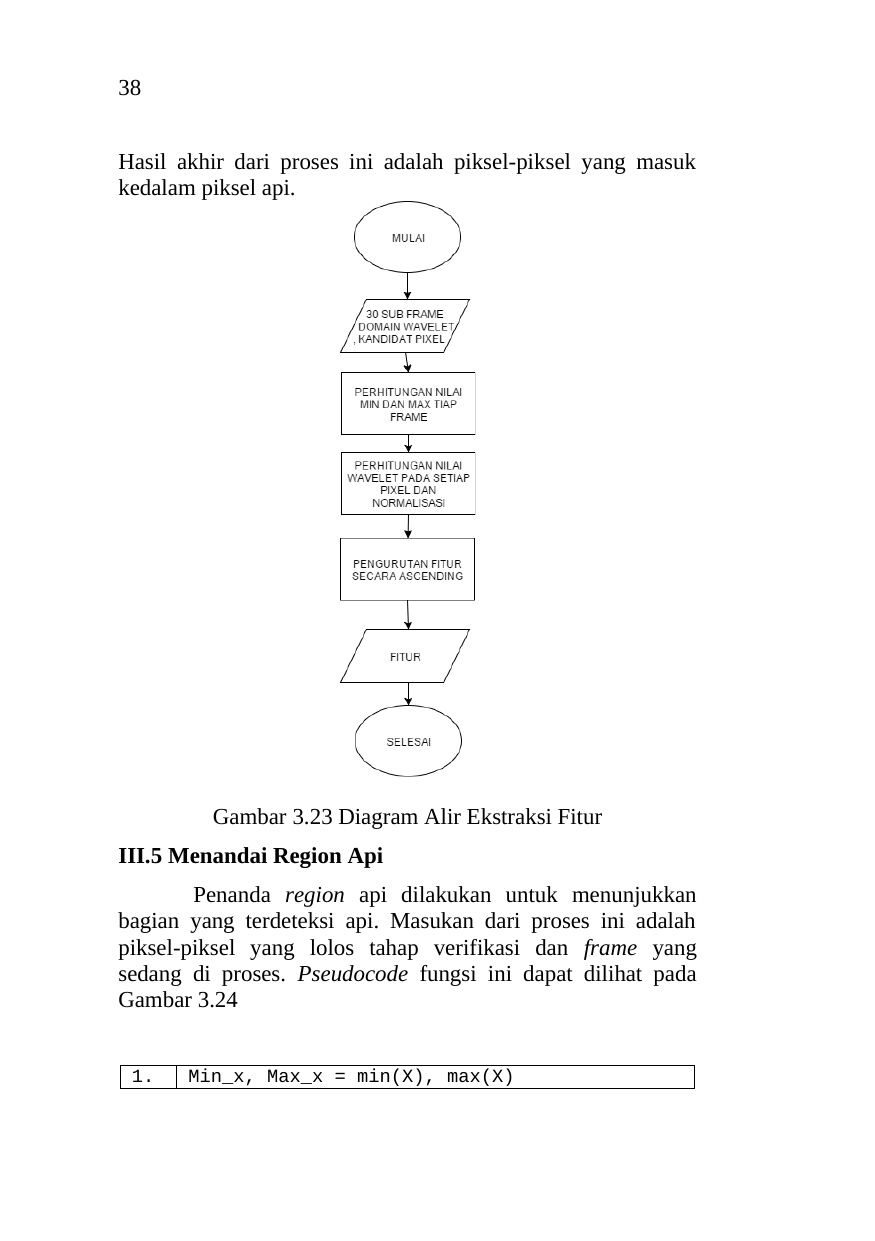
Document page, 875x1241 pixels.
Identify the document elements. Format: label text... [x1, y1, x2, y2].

subtitle Menandai Region Api [118, 842, 697, 868]
table_header 1. 2. 3. 4. 5. 6. [121, 1066, 176, 1088]
text Penanda region api dilakukan untuk menunjukkan bagian yang terdeteksi api. Masukan dari proses ini adalah piksel-piksel yang lolos tahap verifikasi dan frame yang sedang di proses. Pseudocode fungsi ini dapat dilihat pada Gambar 3.13 [118, 881, 697, 1013]
table_header Min_x, Max_x = min(X), max(X) Min_y, Max_y = min(Y), max(Y) For i = Min_y to Max_y: For j = Min_x to Max_x : Mark(Image[i][j]) Return Image [177, 1066, 694, 1088]
text Gambar 3.23 Diagram Alir Ekstraksi Fitur [118, 803, 697, 829]
